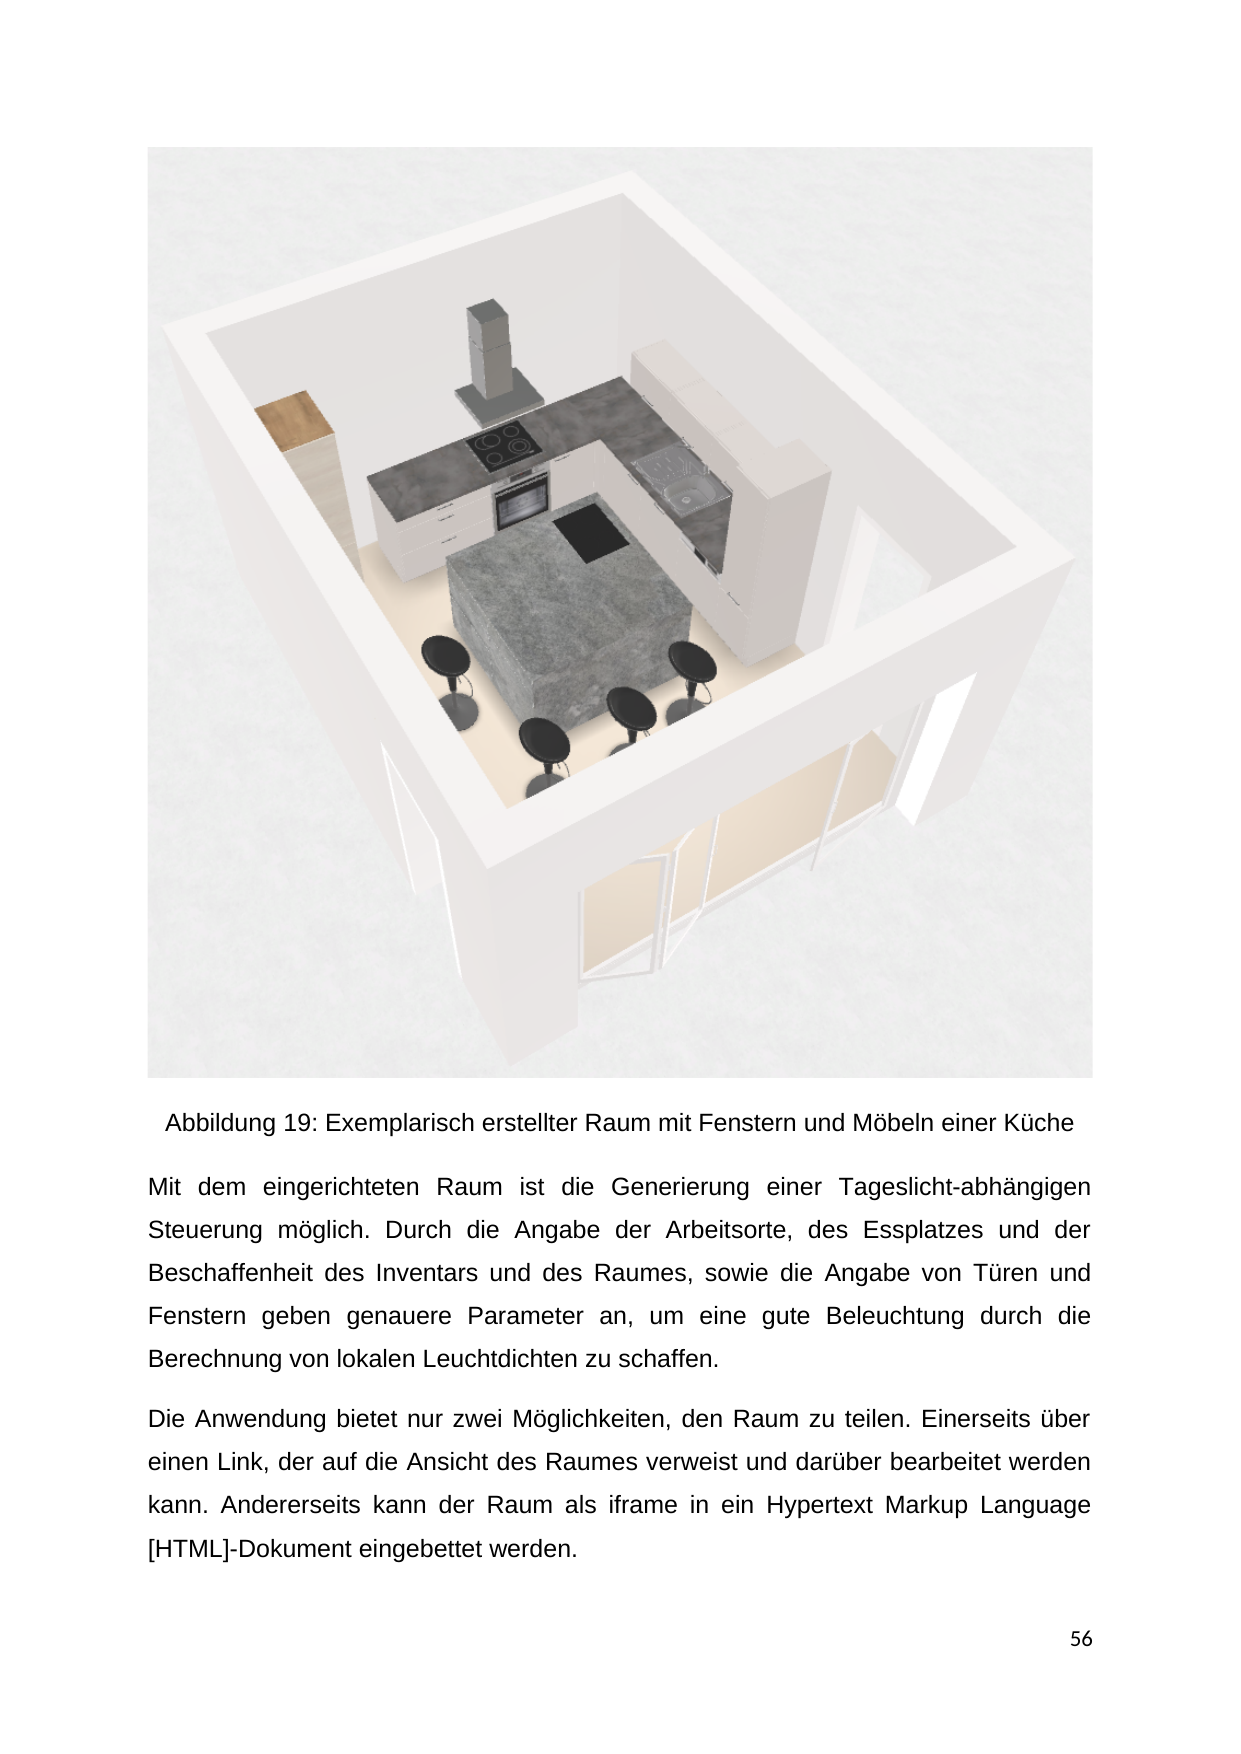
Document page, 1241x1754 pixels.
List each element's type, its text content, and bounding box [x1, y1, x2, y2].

text Die Anwendung bietet nur zwei Möglichkeiten, den Raum zu teilen. Einerseits über einen Link, der auf die Ansicht des Raumes verweist und darüber bearbeitet werden kann. Andererseits kann der Raum als iframe in ein Hypertext Markup Language [HTML]-Dokument eingebettet werden. [148, 1404, 1093, 1562]
text Abbildung 19: Exemplarisch erstellter Raum mit Fenstern und Möbeln einer Küche [148, 1108, 1093, 1137]
picture [147, 147, 1093, 1078]
text Mit dem eingerichteten Raum ist die Generierung einer Tageslicht-abhängigen Steuerung möglich. Durch die Angabe der Arbeitsorte, des Essplatzes und der Beschaffenheit des Inventars und des Raumes, sowie die Angabe von Türen und Fenstern geben genauere Parameter an, um eine gute Beleuchtung durch die Berechnung von lokalen Leuchtdichten zu schaffen. [148, 1172, 1093, 1373]
